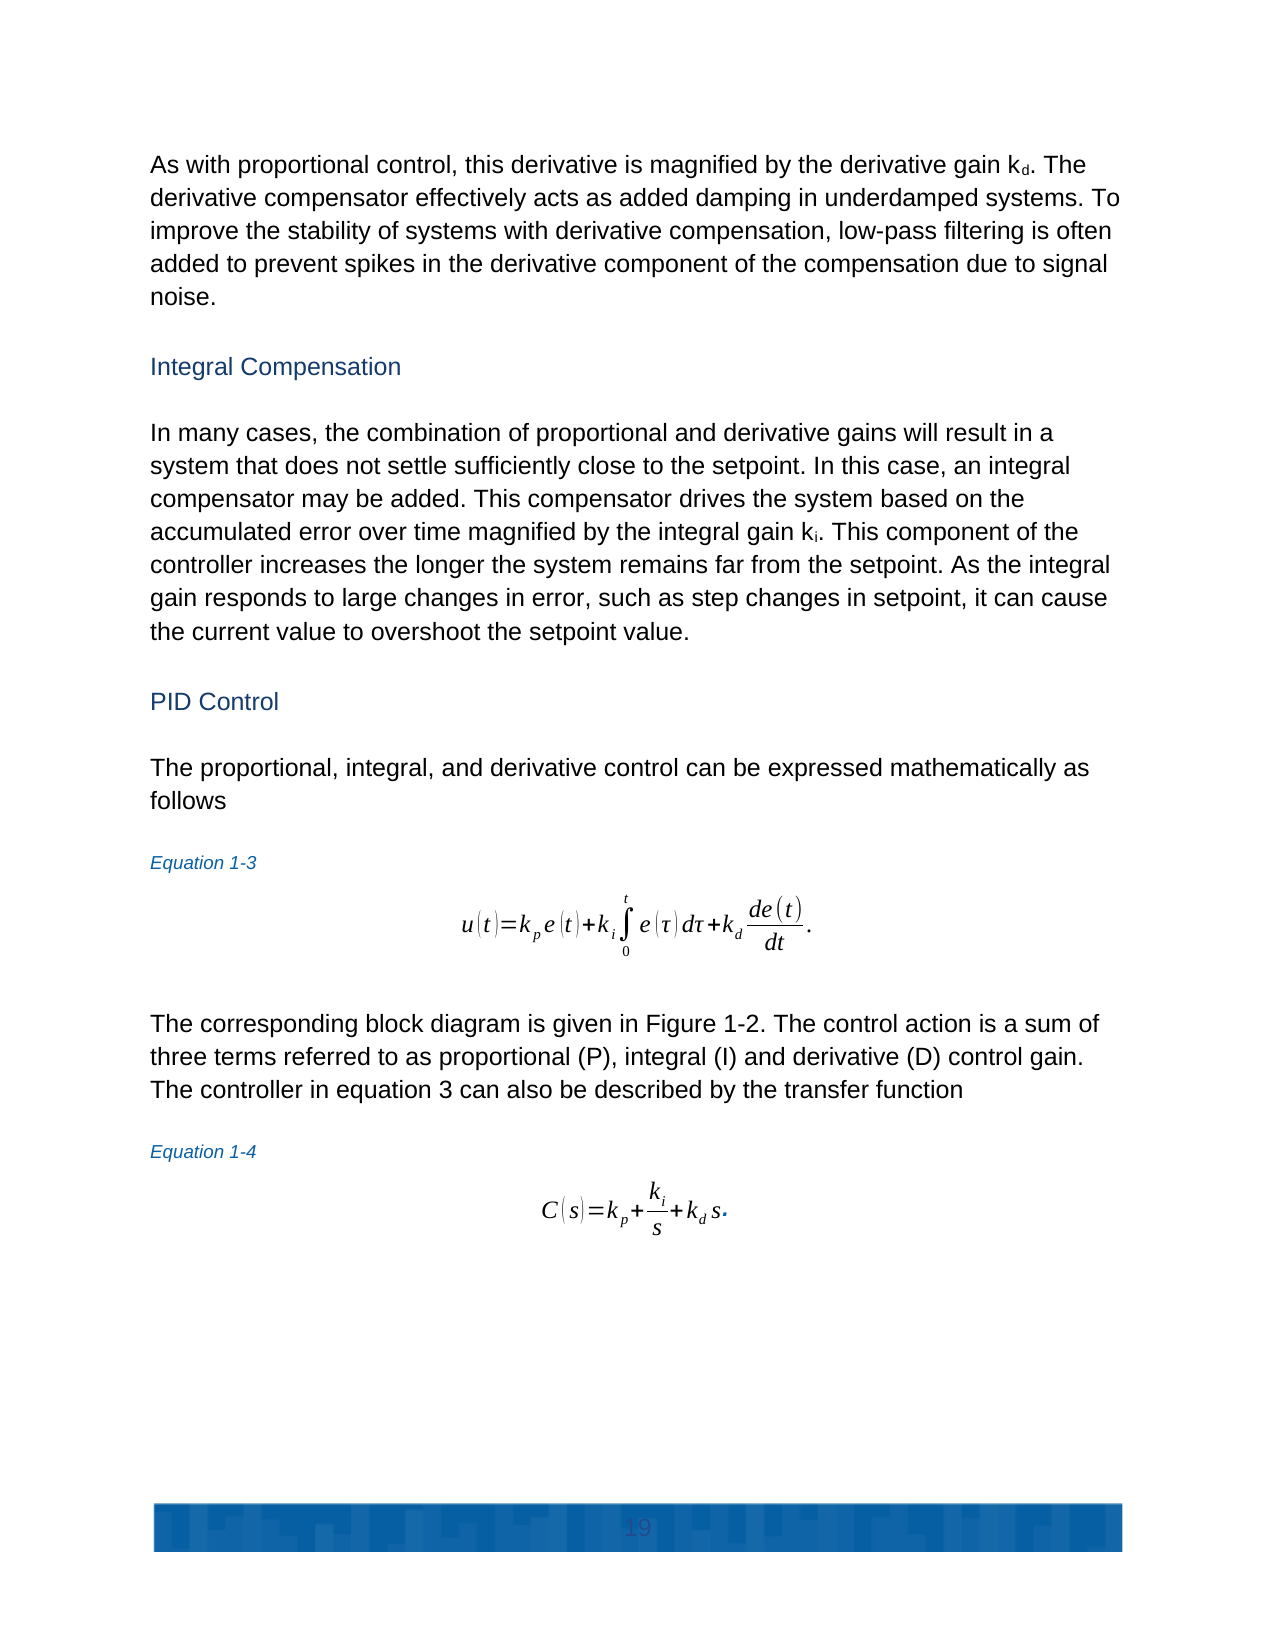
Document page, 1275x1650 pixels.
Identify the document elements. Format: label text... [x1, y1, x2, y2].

text . [150, 1178, 1125, 1241]
text In many cases, the combination of proportional and derivative gains will result in a system that does not settle sufficiently close to the setpoint. In this case, an integral compensator may be added. This compensator drives the system based on the accumulated error over time magnified by the integral gain ki. This component of the controller increases the longer the system remains far from the setpoint. As the integral gain responds to large changes in error, such as step changes in setpoint, it can cause the current value to overshoot the setpoint value. [150, 418, 1125, 645]
picture [153, 1503, 1123, 1552]
text Equation 1-3 [150, 852, 1125, 873]
subtitle Integral Compensation [150, 352, 1125, 381]
text The proportional, integral, and derivative control can be expressed mathematically as follows [150, 753, 1125, 814]
subtitle PID Control [150, 687, 1125, 715]
text The corresponding block diagram is given in Figure 1-2. The control action is a sum of three terms referred to as proportional (P), integral (I) and derivative (D) control gain. The controller in equation 3 can also be described by the transfer function [150, 1008, 1125, 1103]
text Equation 1-4 [150, 1141, 1125, 1162]
